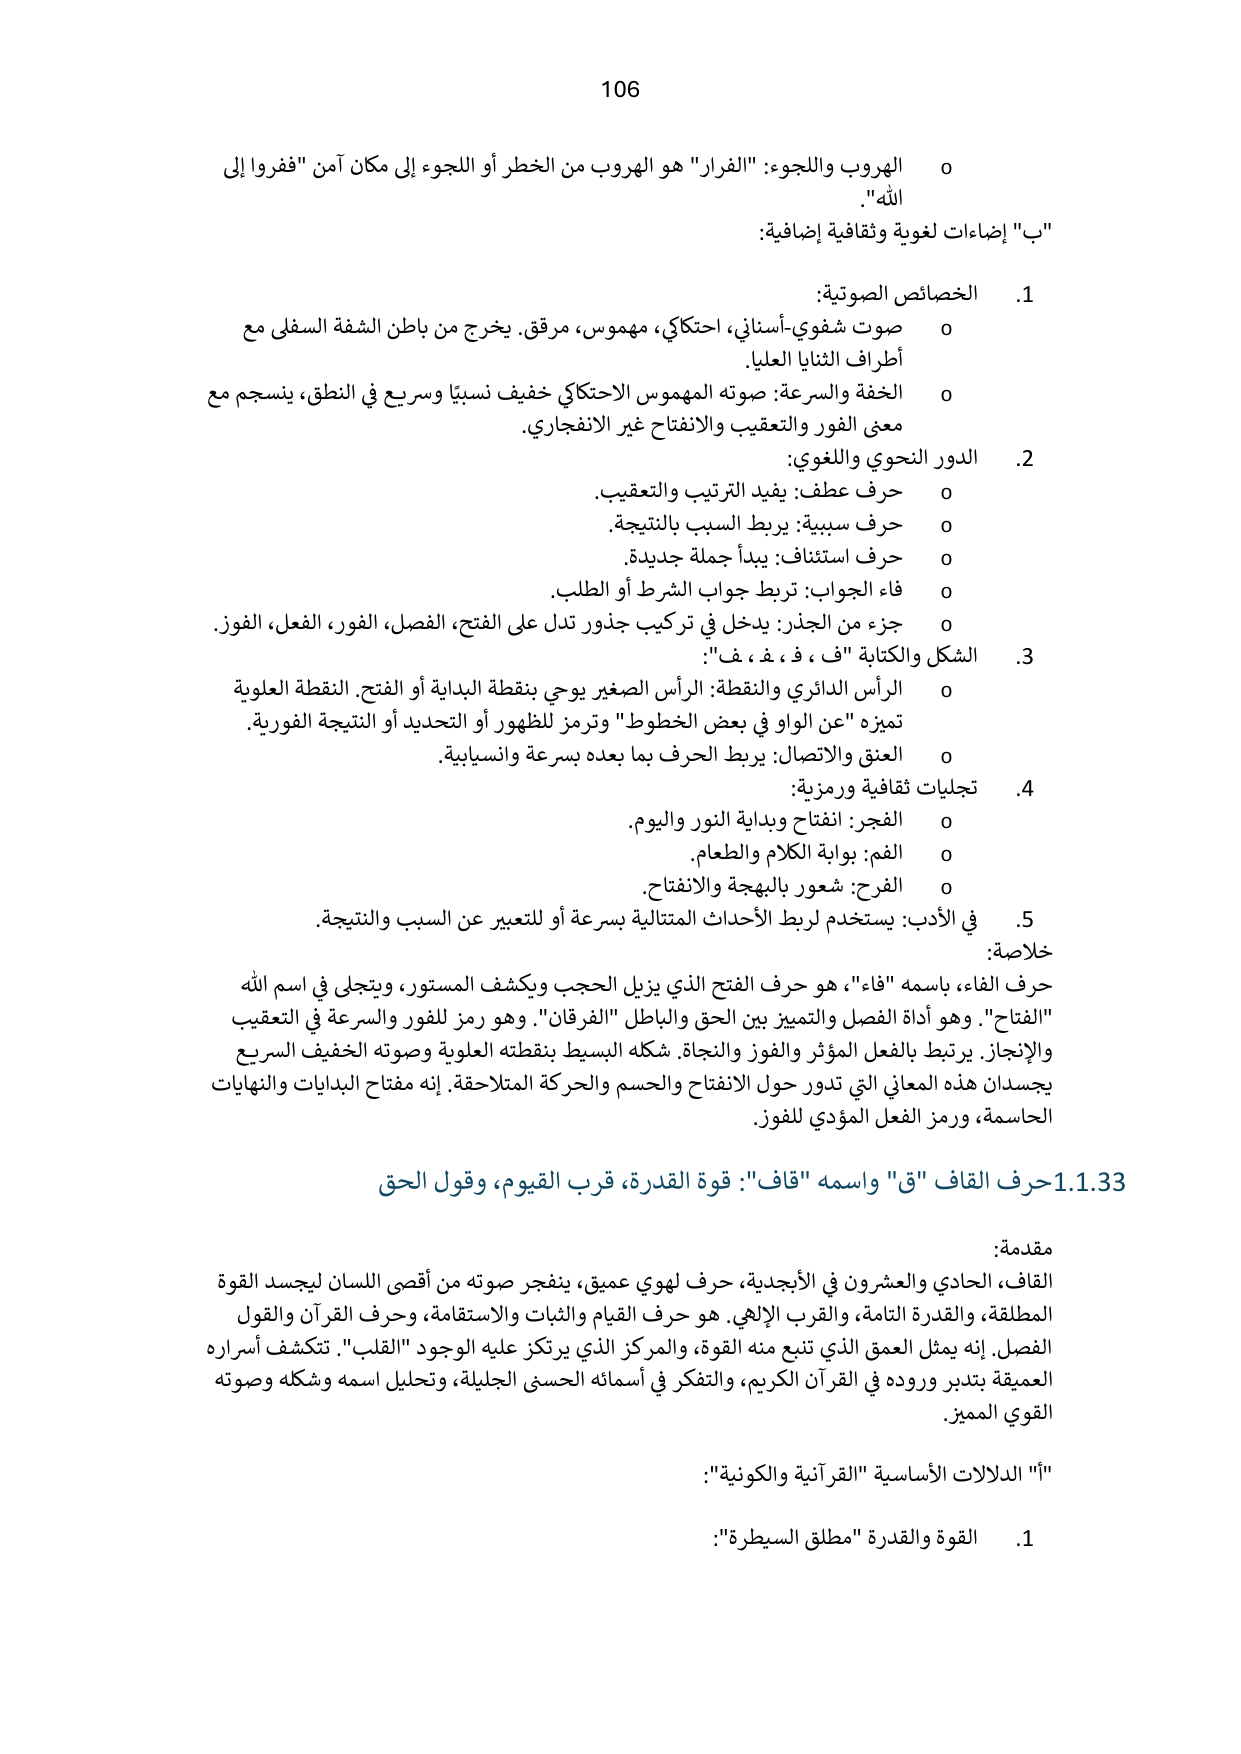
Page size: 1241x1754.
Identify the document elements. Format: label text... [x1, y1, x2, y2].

list جزء من الجذر: يدخل في تركيب جذور تدل على الفتح، الفصل، الفور، الفعل، الفوز. [187, 607, 940, 638]
list الفجر: انفتاح وبداية النور واليوم. [187, 804, 940, 835]
list الرأس الدائري والنقطة: الرأس الصغير يوحي بنقطة البداية أو الفتح. النقطة العلوية تميزه "عن الواو في بعض الخطوط" وترمز للظهور أو التحديد أو النتيجة الفورية. [187, 673, 940, 736]
list الهروب واللجوء: "الفرار" هو الهروب من الخطر أو اللجوء إلى مكان آمن "ففروا إلى الله". [187, 150, 940, 213]
list الخصائص الصوتية: [187, 278, 1015, 308]
text "ب" إضاءات لغوية وثقافية إضافية: [187, 216, 1053, 246]
list حرف استئناف: يبدأ جملة جديدة. [187, 541, 940, 572]
list العنق والاتصال: يربط الحرف بما بعده بسرعة وانسيابية. [187, 739, 940, 769]
text مقدمة: القاف، الحادي والعشرون في الأبجدية، حرف لهوي عميق، ينفجر صوته من أقصى اللسان ليجسد القوة المطلقة، والقدرة التامة، والقرب الإلهي. هو حرف القيام والثبات والاستقامة، وحرف القرآن والقول الفصل. إنه يمثل العمق الذي تنبع منه القوة، والمركز الذي يرتكز عليه الوجود "القلب". تتكشف أسراره العميقة بتدبر وروده في القرآن الكريم، والتفكر في أسمائه الحسنى الجليلة، وتحليل اسمه وشكله وصوته القوي المميز. [187, 1233, 1053, 1428]
list حرف عطف: يفيد الترتيب والتعقيب. [187, 475, 940, 506]
list فاء الجواب: تربط جواب الشرط أو الطلب. [187, 574, 940, 605]
subtitle حرف القاف "ق" واسمه "قاف": قوة القدرة، قرب القيوم، وقول الحق [187, 1163, 1053, 1198]
list الدور النحوي واللغوي: [187, 442, 1015, 473]
list القوة والقدرة "مطلق السيطرة": [187, 1522, 1015, 1552]
list الفم: بوابة الكلام والطعام. [187, 837, 940, 868]
text خلاصة: حرف الفاء، باسمه "فاء"، هو حرف الفتح الذي يزيل الحجب ويكشف المستور، ويتجلى في اسم الله "الفتاح". وهو أداة الفصل والتمييز بين الحق والباطل "الفرقان". وهو رمز للفور والسرعة في التعقيب والإنجاز. يرتبط بالفعل المؤثر والفوز والنجاة. شكله البسيط بنقطته العلوية وصوته الخفيف السريع يجسدان هذه المعاني التي تدور حول الانفتاح والحسم والحركة المتلاحقة. إنه مفتاح البدايات والنهايات الحاسمة، ورمز الفعل المؤدي للفوز. [187, 936, 1053, 1131]
list الخفة والسرعة: صوته المهموس الاحتكاكي خفيف نسبيًا وسريع في النطق، ينسجم مع معنى الفور والتعقيب والانفتاح غير الانفجاري. [187, 377, 940, 440]
list حرف سببية: يربط السبب بالنتيجة. [187, 508, 940, 539]
list الفرح: شعور بالبهجة والانفتاح. [187, 870, 940, 901]
list صوت شفوي-أسناني، احتكاكي، مهموس، مرقق. يخرج من باطن الشفة السفلى مع أطراف الثنايا العليا. [187, 311, 940, 374]
text "أ" الدلالات الأساسية "القرآنية والكونية": [187, 1460, 1053, 1490]
list تجليات ثقافية ورمزية: [187, 772, 1015, 802]
list في الأدب: يستخدم لربط الأحداث المتتالية بسرعة أو للتعبير عن السبب والنتيجة. [187, 903, 1015, 934]
list الشكل والكتابة "ف ، فـ ، ـفـ ، ـف": [187, 640, 1015, 671]
